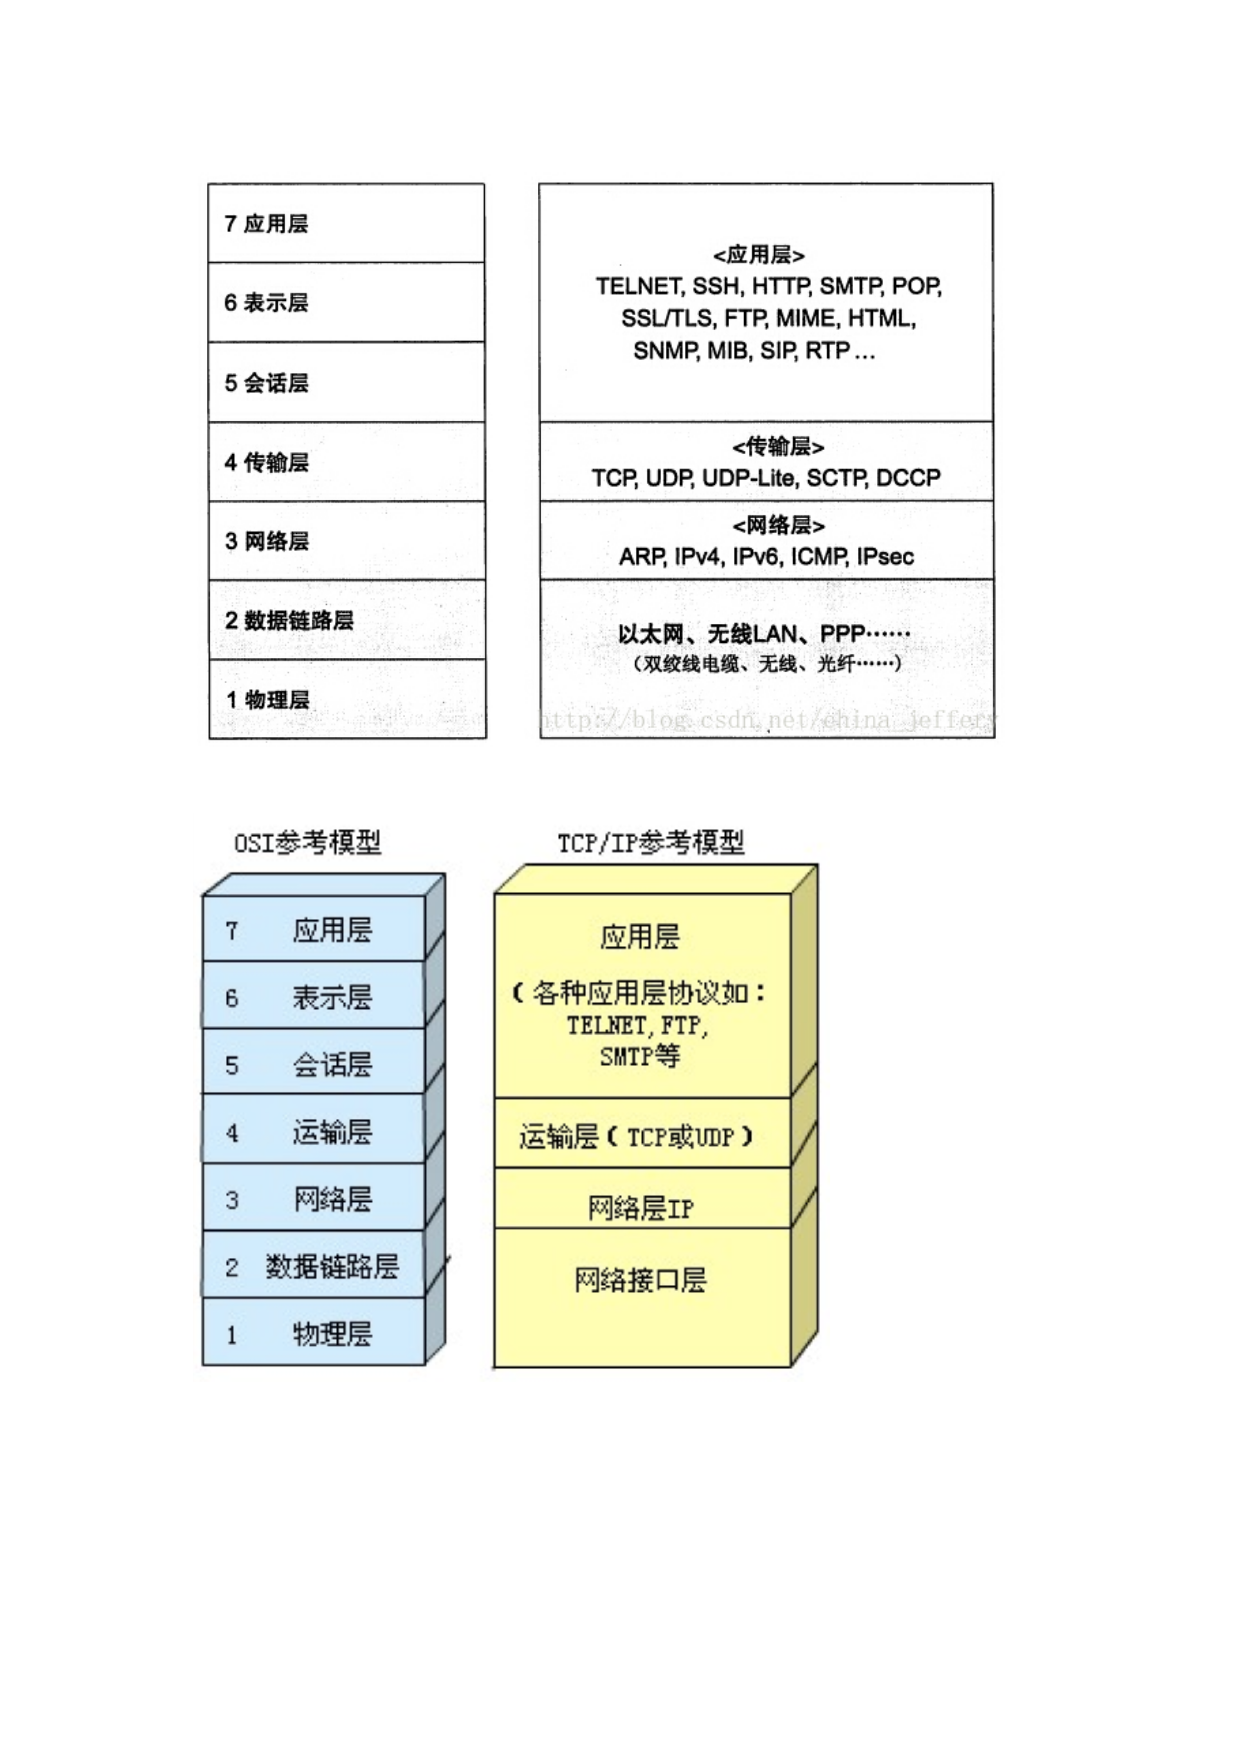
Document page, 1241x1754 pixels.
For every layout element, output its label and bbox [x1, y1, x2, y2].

picture [187, 813, 831, 1382]
picture [187, 162, 1015, 747]
